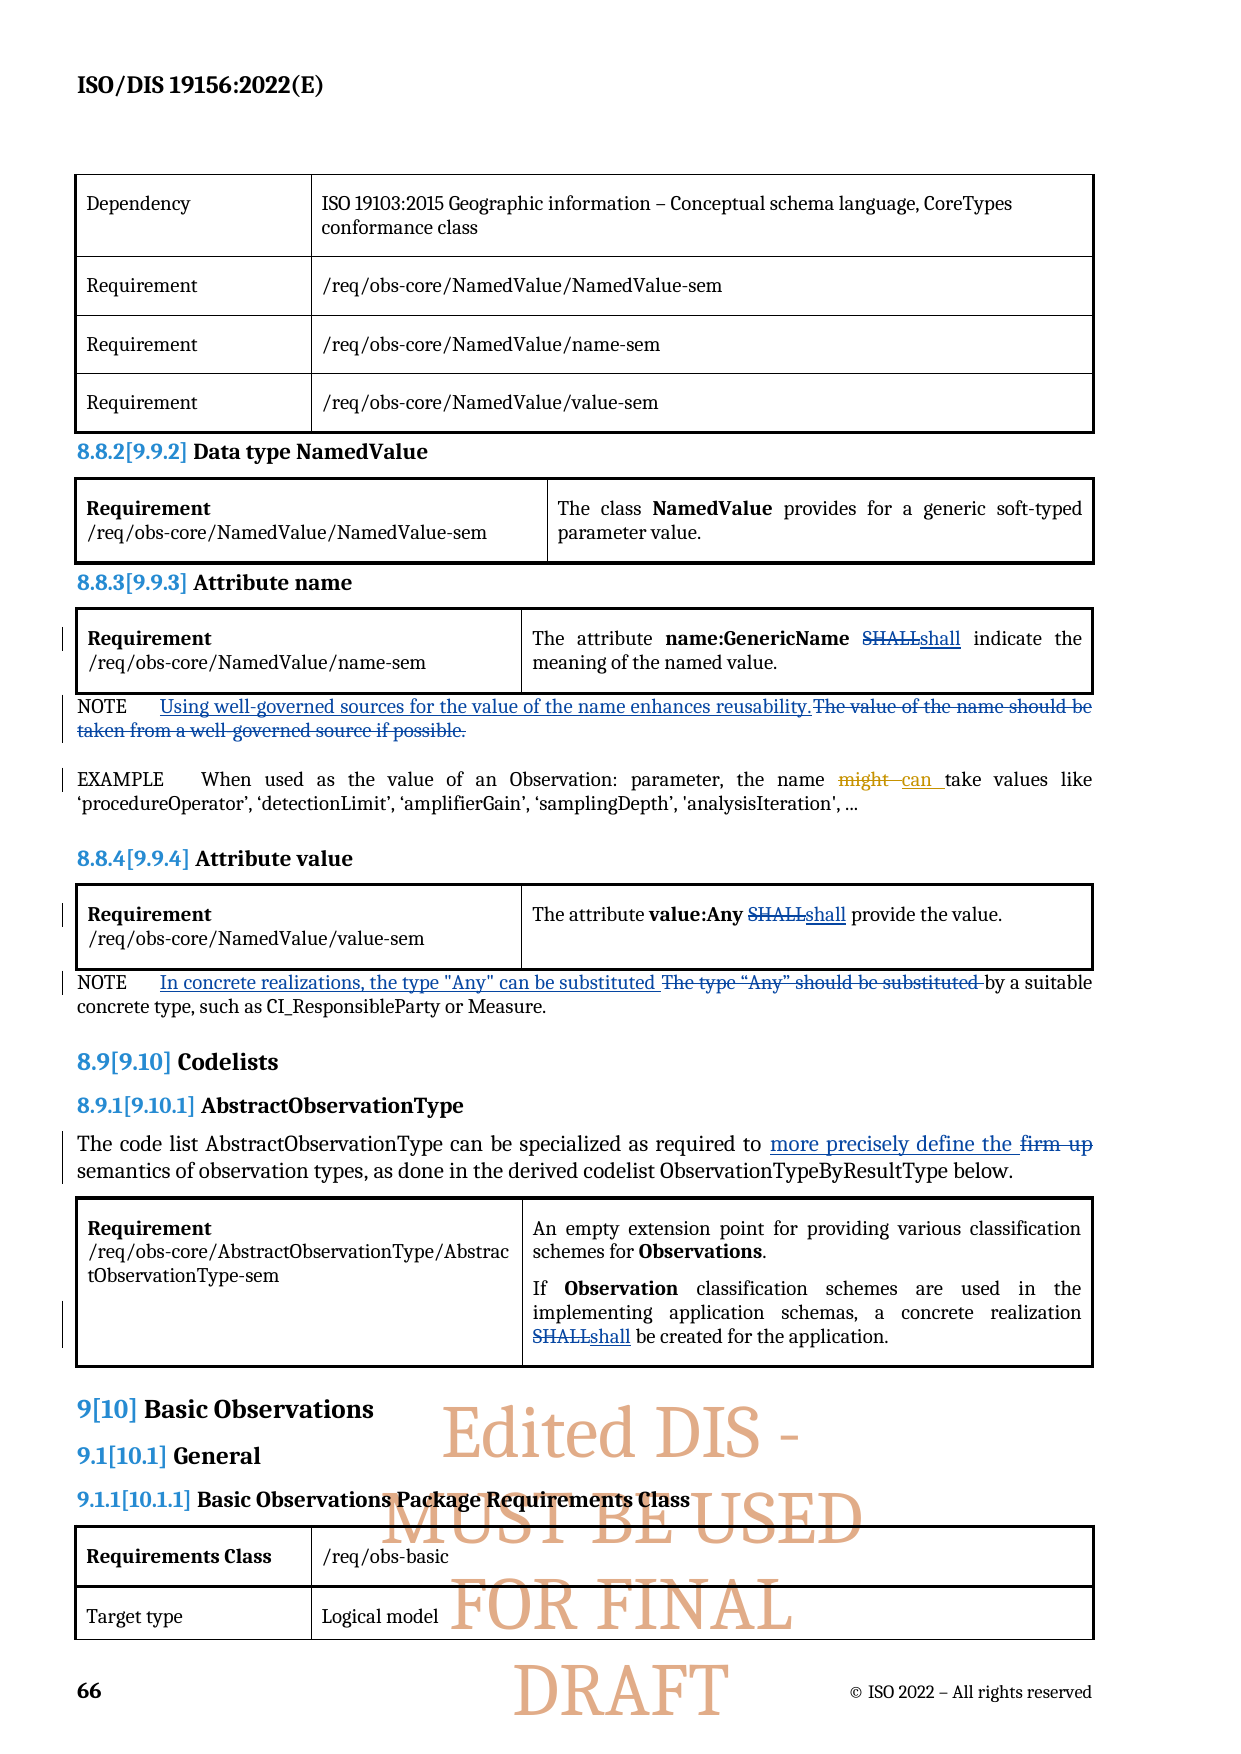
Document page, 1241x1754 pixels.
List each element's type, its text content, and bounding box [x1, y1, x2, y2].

table_header Requirements Class [77, 1528, 311, 1585]
table_header Requirement /req/obs-core/NamedValue/name-sem [78, 610, 521, 692]
table_cell Dependency [77, 175, 311, 256]
table_cell Requirement [77, 257, 311, 314]
table_header An empty extension point for providing various classification schemes for Observations. If Observation classification schemes are used in the implementing application schemas, a concrete realization be created for the application. [523, 1200, 1091, 1365]
subtitle Codelists [77, 1050, 1092, 1076]
table_cell /req/obs-core/NamedValue/value-sem [312, 374, 1092, 431]
subtitle AbstractObservationType [77, 1095, 1092, 1119]
subtitle Attribute name [77, 571, 1092, 595]
text The code list AbstractObservationType can be specialized as required to semantics of observation types, as done in the derived codelist ObservationTypeByResultType below. [77, 1131, 1092, 1184]
subtitle Basic Observations Package Requirements Class [77, 1488, 1092, 1512]
subtitle General [77, 1443, 1092, 1469]
table_header The class NamedValue provides for a generic soft-typed parameter value. [548, 480, 1092, 561]
subtitle Basic Observations [77, 1396, 1092, 1424]
table_header /req/obs-basic [312, 1528, 1092, 1585]
subtitle Data type NamedValue [77, 441, 1092, 464]
text NOTE [77, 695, 1092, 743]
table_cell /req/obs-core/NamedValue/NamedValue-sem [312, 257, 1092, 314]
text NOTE by a suitable concrete type, such as CI_ResponsibleParty or Measure. [77, 971, 1092, 1019]
table_header Requirement /req/obs-core/NamedValue/value-sem [78, 886, 521, 968]
table_cell Logical model [312, 1588, 1092, 1639]
subtitle Attribute value [77, 847, 1092, 871]
table_cell Requirement [77, 316, 311, 373]
table_cell /req/obs-core/NamedValue/name-sem [312, 316, 1092, 373]
table_cell ISO 19103:2015 Geographic information – Conceptual schema language, CoreTypes conformance class [312, 175, 1092, 256]
table_cell Target type [77, 1588, 311, 1639]
table_header The attribute value:Any provide the value. [522, 886, 1091, 968]
table_header The attribute name:GenericName indicate the meaning of the named value. [522, 610, 1091, 692]
table_header Requirement /req/obs-core/AbstractObservationType/AbstractObservationType-sem [78, 1200, 522, 1365]
table_header Requirement /req/obs-core/NamedValue/NamedValue-sem [77, 480, 547, 561]
table_cell Requirement [77, 374, 311, 431]
text EXAMPLE When used as the value of an Observation: parameter, the name take values like ‘procedureOperator’, ‘detectionLimit’, ‘amplifierGain’, ‘samplingDepth’, 'analysisIteration', ... [77, 768, 1092, 816]
